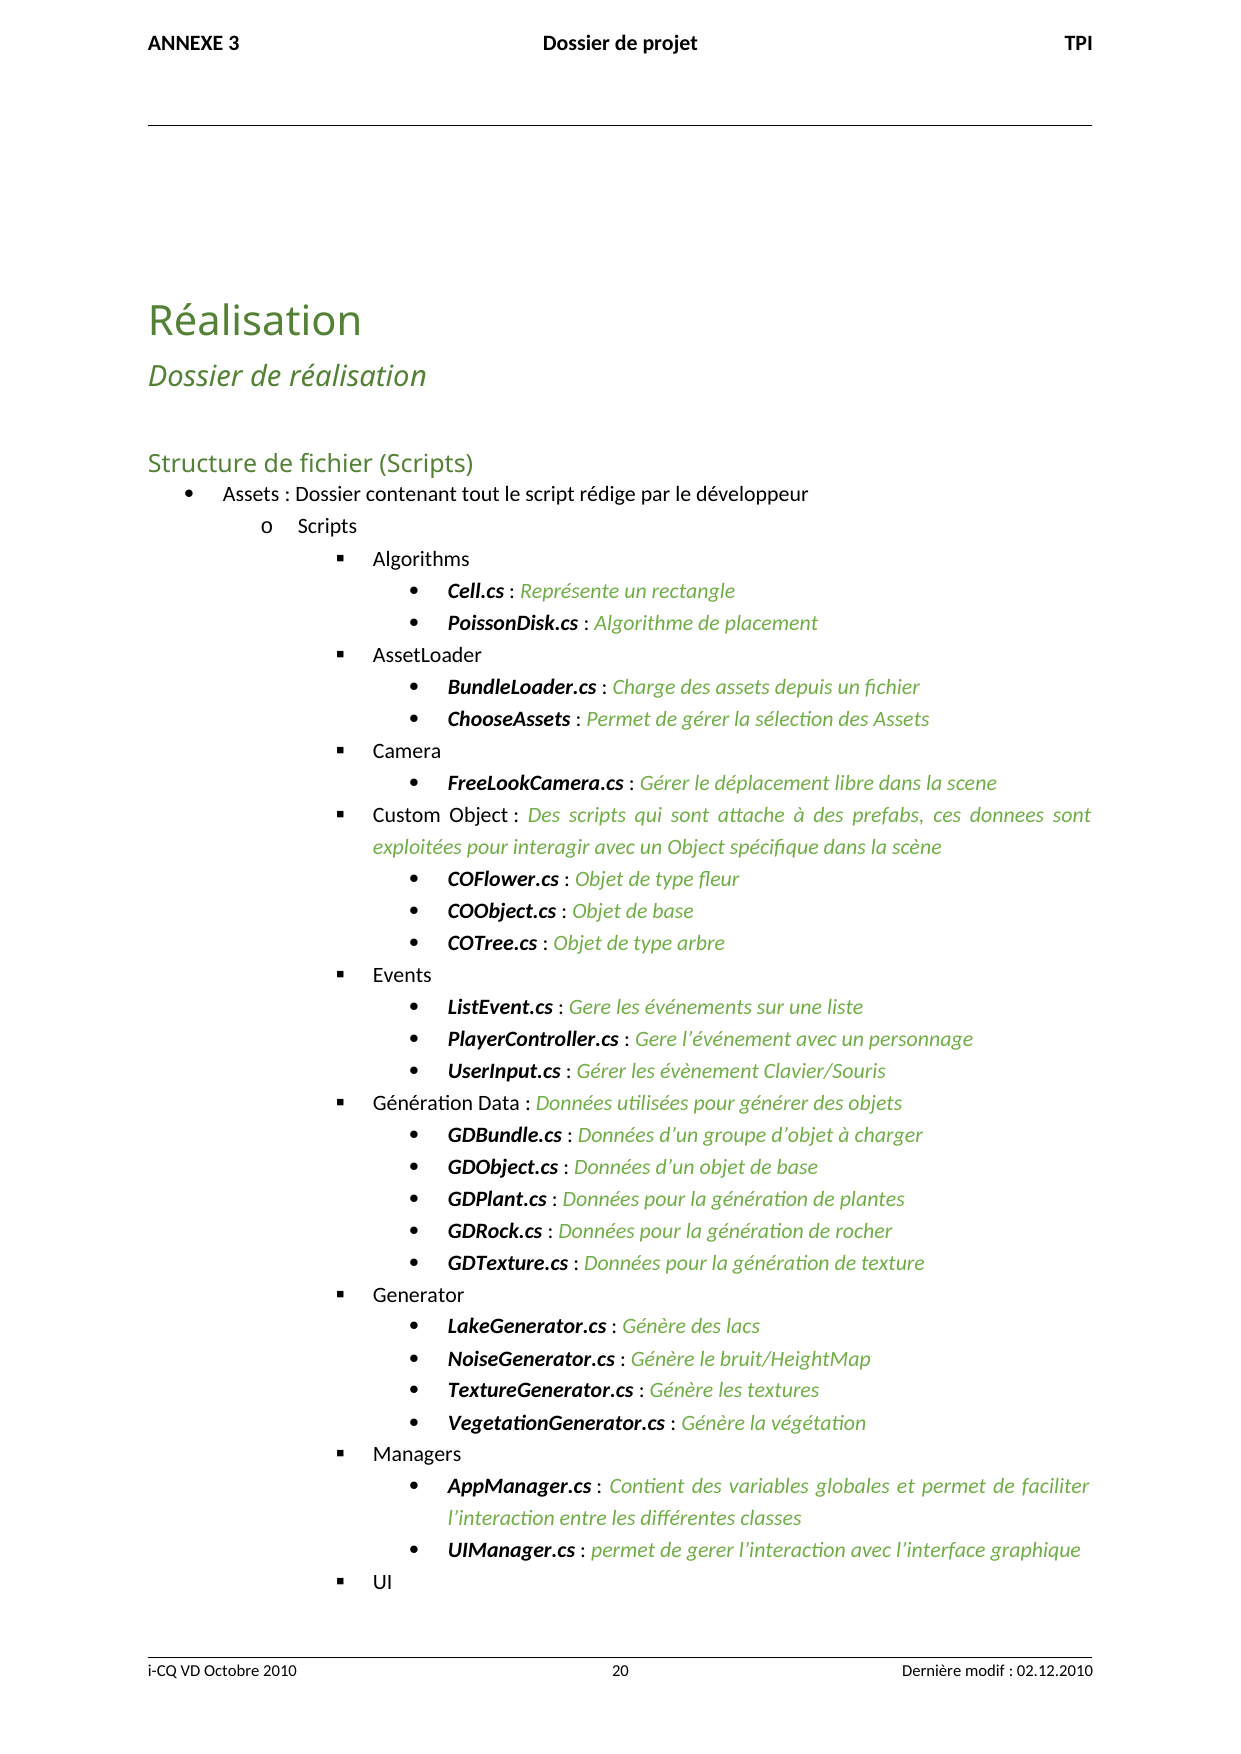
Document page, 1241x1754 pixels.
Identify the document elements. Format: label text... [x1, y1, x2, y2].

subtitle Réalisation [148, 290, 1092, 347]
list BundleLoader.cs : Charge des assets depuis un fichier [410, 673, 1092, 700]
list AssetLoader [335, 641, 1092, 668]
list VegetationGenerator.cs : Génère la végétation [410, 1409, 1092, 1435]
list GDBundle.cs : Données d’un groupe d’objet à charger [410, 1121, 1092, 1147]
list Generator [335, 1281, 1092, 1307]
list Custom Object : Des scripts qui sont attache à des prefabs, ces donnees sont exploitées pour interagir avec un Object spécifique dans la scène [335, 801, 1092, 860]
list Scripts [260, 512, 1092, 540]
list Cell.cs : Représente un rectangle [410, 577, 1092, 604]
list GDPlant.cs : Données pour la génération de plantes [410, 1185, 1092, 1211]
list Events [335, 961, 1092, 988]
subtitle Dossier de réalisation [148, 355, 1092, 395]
list COTree.cs : Objet de type arbre [410, 929, 1092, 956]
list LakeGenerator.cs : Génère des lacs [410, 1313, 1092, 1339]
list NoiseGenerator.cs : Génère le bruit/HeightMap [410, 1345, 1092, 1371]
list Assets : Dossier contenant tout le script rédige par le développeur [185, 480, 1092, 507]
subtitle Structure de fichier (Scripts) [148, 446, 1092, 480]
list COFlower.cs : Objet de type fleur [410, 865, 1092, 892]
list UIManager.cs : permet de gerer l’interaction avec l’interface graphique [410, 1537, 1092, 1563]
list TextureGenerator.cs : Génère les textures [410, 1377, 1092, 1403]
list Managers [335, 1441, 1092, 1467]
list PoissonDisk.cs : Algorithme de placement [410, 609, 1092, 636]
list UI [335, 1568, 1092, 1595]
list UserInput.cs : Gérer les évènement Clavier/Souris [410, 1057, 1092, 1083]
list GDObject.cs : Données d’un objet de base [410, 1153, 1092, 1179]
list FreeLookCamera.cs : Gérer le déplacement libre dans la scene [410, 769, 1092, 796]
list GDTexture.cs : Données pour la génération de texture [410, 1249, 1092, 1275]
list AppManager.cs : Contient des variables globales et permet de faciliter l’interaction entre les différentes classes [410, 1473, 1092, 1531]
list COObject.cs : Objet de base [410, 897, 1092, 924]
list PlayerController.cs : Gere l’événement avec un personnage [410, 1025, 1092, 1052]
list Génération Data : Données utilisées pour générer des objets [335, 1089, 1092, 1116]
list GDRock.cs : Données pour la génération de rocher [410, 1217, 1092, 1243]
list Algorithms [335, 545, 1092, 572]
list ListEvent.cs : Gere les événements sur une liste [410, 993, 1092, 1019]
list Camera [335, 737, 1092, 764]
list ChooseAssets : Permet de gérer la sélection des Assets [410, 705, 1092, 732]
